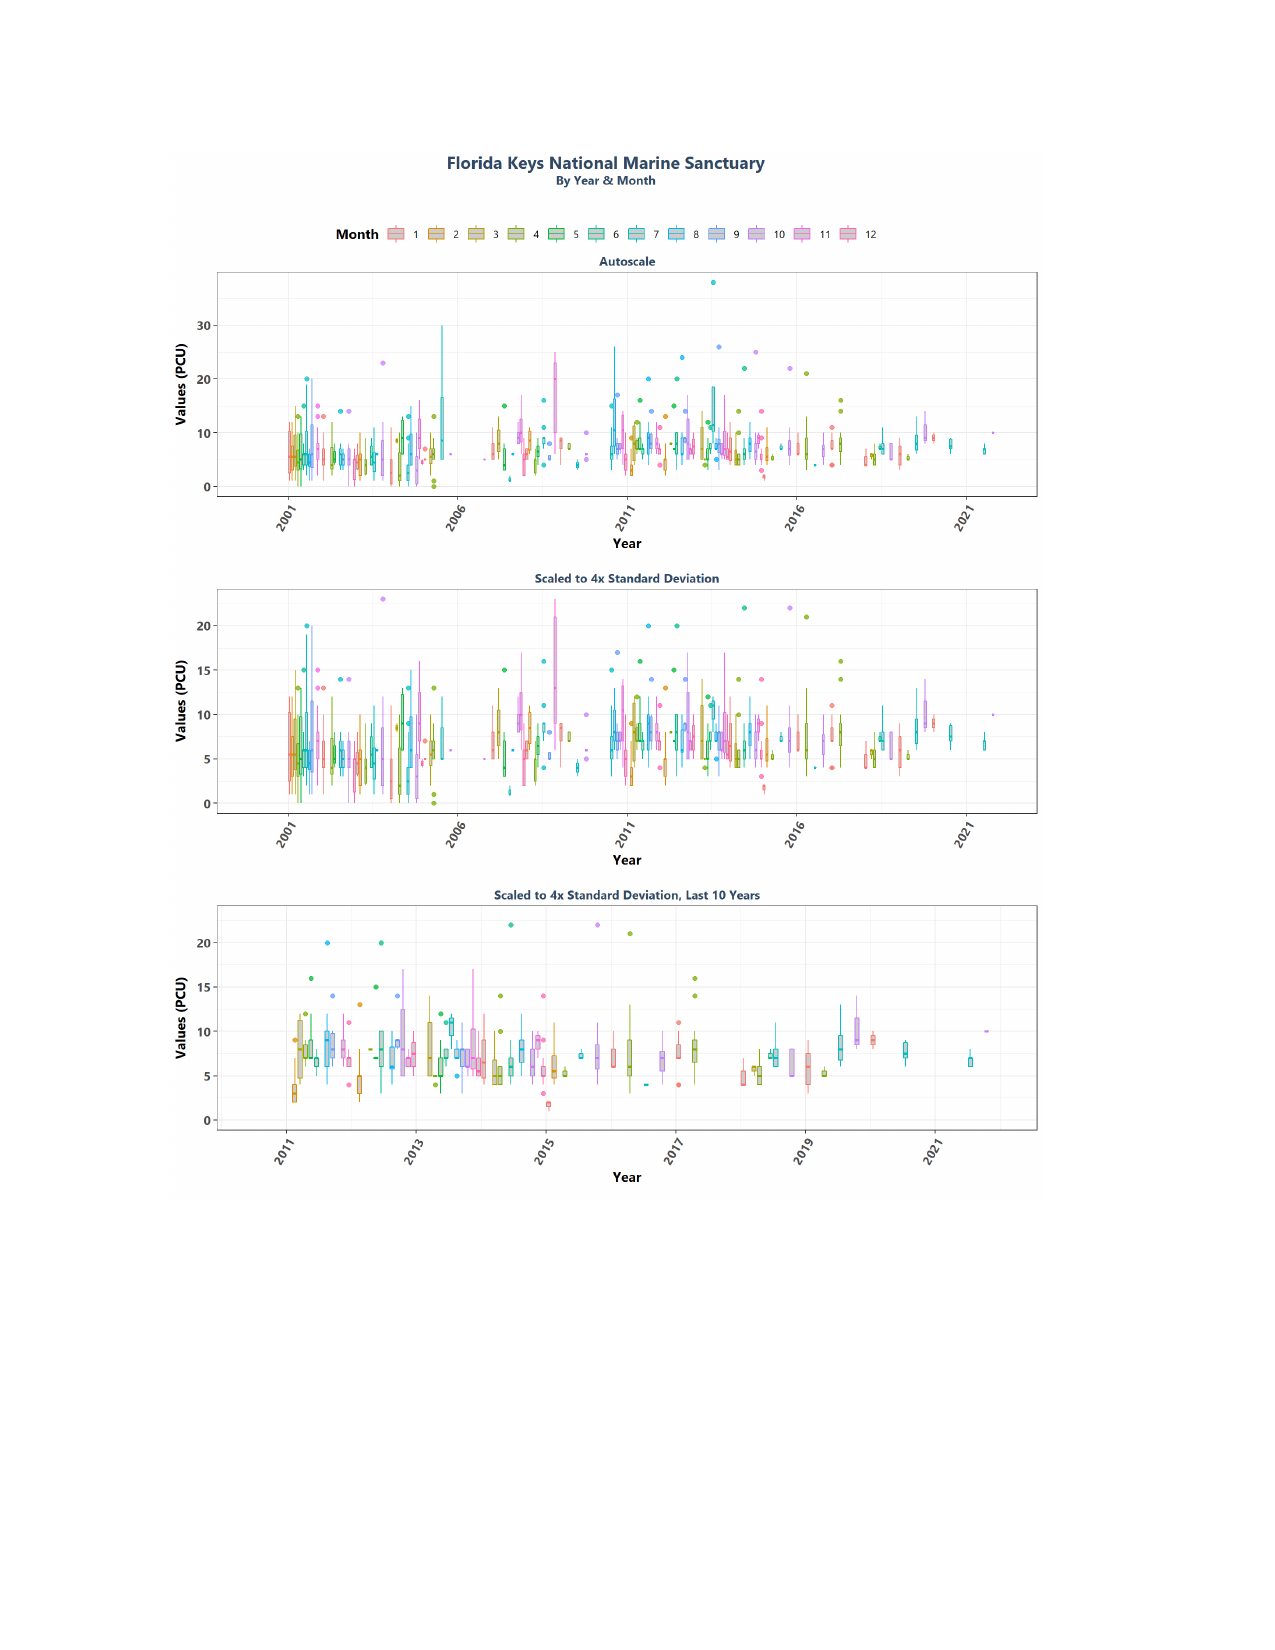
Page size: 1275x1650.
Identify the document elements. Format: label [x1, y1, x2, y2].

picture [168, 150, 1044, 1200]
